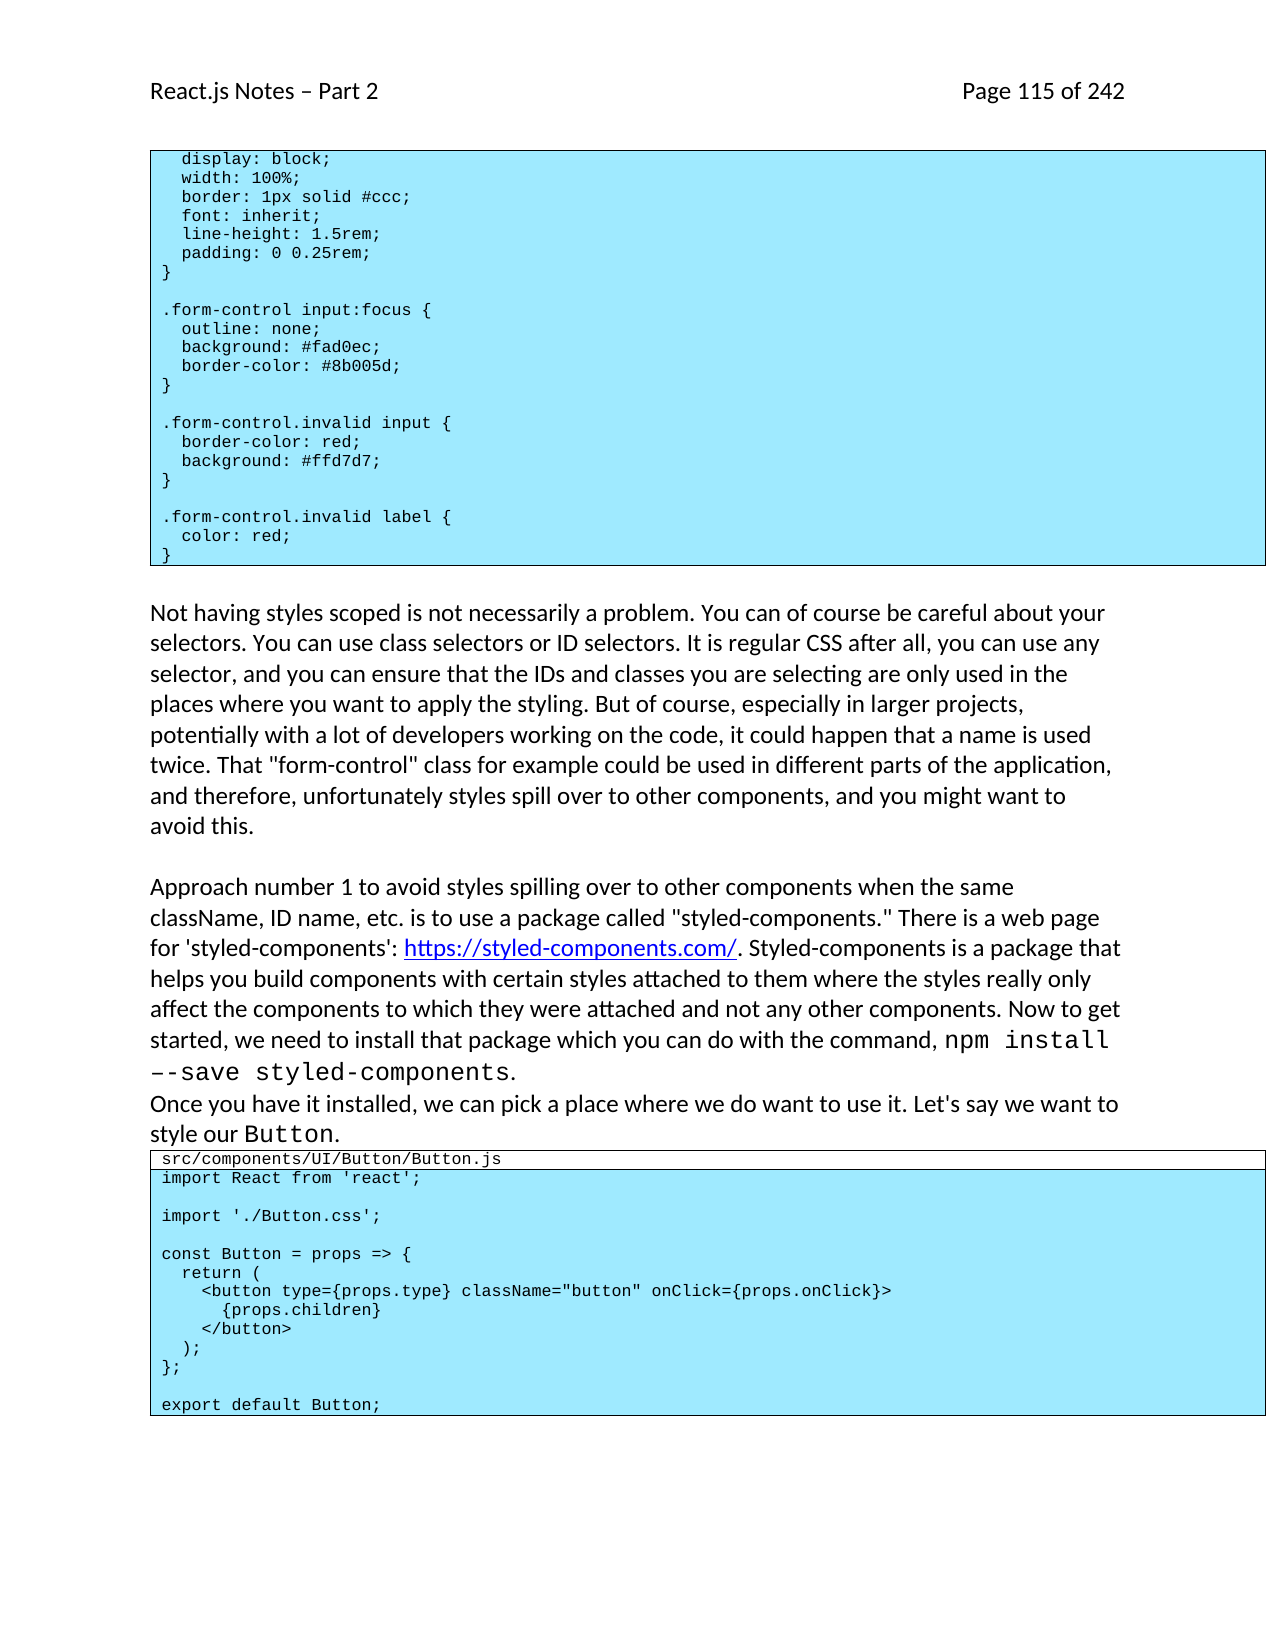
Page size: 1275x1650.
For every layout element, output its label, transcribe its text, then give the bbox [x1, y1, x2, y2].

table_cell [151, 151, 1265, 565]
table_header src/components/UI/Button/Button.js [151, 1151, 1265, 1169]
text Once you have it installed, we can pick a place where we do want to use it. Let's say we want to style our Button. [150, 1088, 1125, 1150]
text Not having styles scoped is not necessarily a problem. You can of course be careful about your selectors. You can use class selectors or ID selectors. It is regular CSS after all, you can use any selector, and you can ensure that the IDs and classes you are selecting are only used in the places where you want to apply the styling. But of course, especially in larger projects, potentially with a lot of developers working on the code, it could happen that a name is used twice. That "form-control" class for example could be used in different parts of the application, and therefore, unfortunately styles spill over to other components, and you might want to avoid this. [150, 597, 1125, 841]
text Approach number 1 to avoid styles spilling over to other components when the same className, ID name, etc. is to use a package called "styled-components." There is a web page for 'styled-components': https://styled-components.com/. Styled-components is a package that helps you build components with certain styles attached to them where the styles really only affect the components to which they were attached and not any other components. Now to get started, we need to install that package which you can do with the command, npm install –-save styled-components. [150, 872, 1125, 1088]
table_cell import React from 'react'; import './Button.css'; const Button = props => { return ( <button type={props.type} className="button" onClick={props.onClick}> {props.children} </button> ); }; export default Button; [151, 1170, 1265, 1415]
